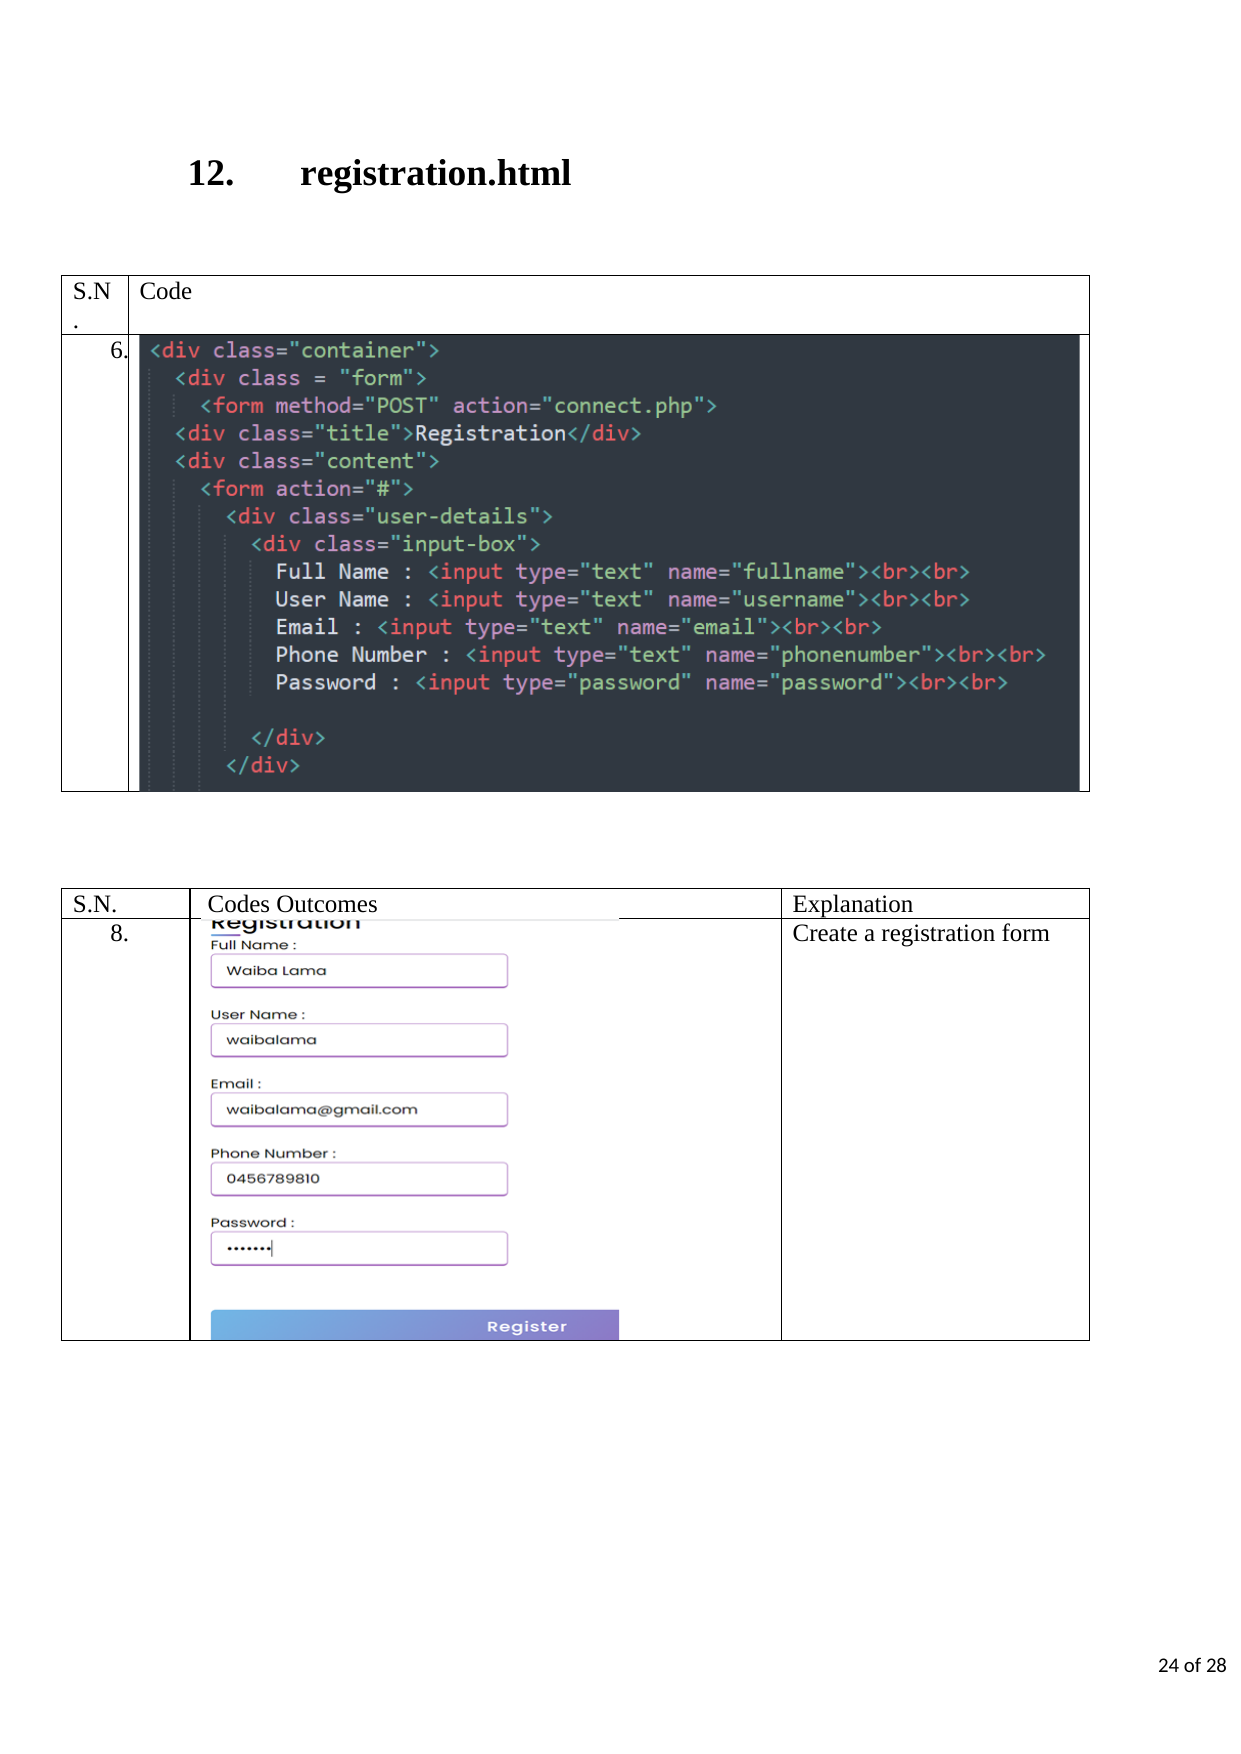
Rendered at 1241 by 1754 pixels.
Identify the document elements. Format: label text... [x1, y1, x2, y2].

table_cell [62, 919, 189, 1339]
table_cell [191, 919, 201, 1339]
picture [139, 335, 1080, 792]
picture [201, 918, 620, 1340]
table_cell [620, 919, 781, 1339]
table_header S.N. [62, 889, 189, 917]
table_header Explanation [782, 889, 1089, 917]
table_cell [1080, 335, 1089, 791]
list registration.html [187, 150, 1090, 193]
table_header S.N. [62, 276, 128, 334]
table_cell [62, 335, 128, 791]
table_cell [129, 335, 139, 791]
table_cell Create a registration form [782, 919, 1089, 1339]
table_header Codes Outcomes [191, 889, 781, 917]
table_header Code [129, 276, 1089, 334]
